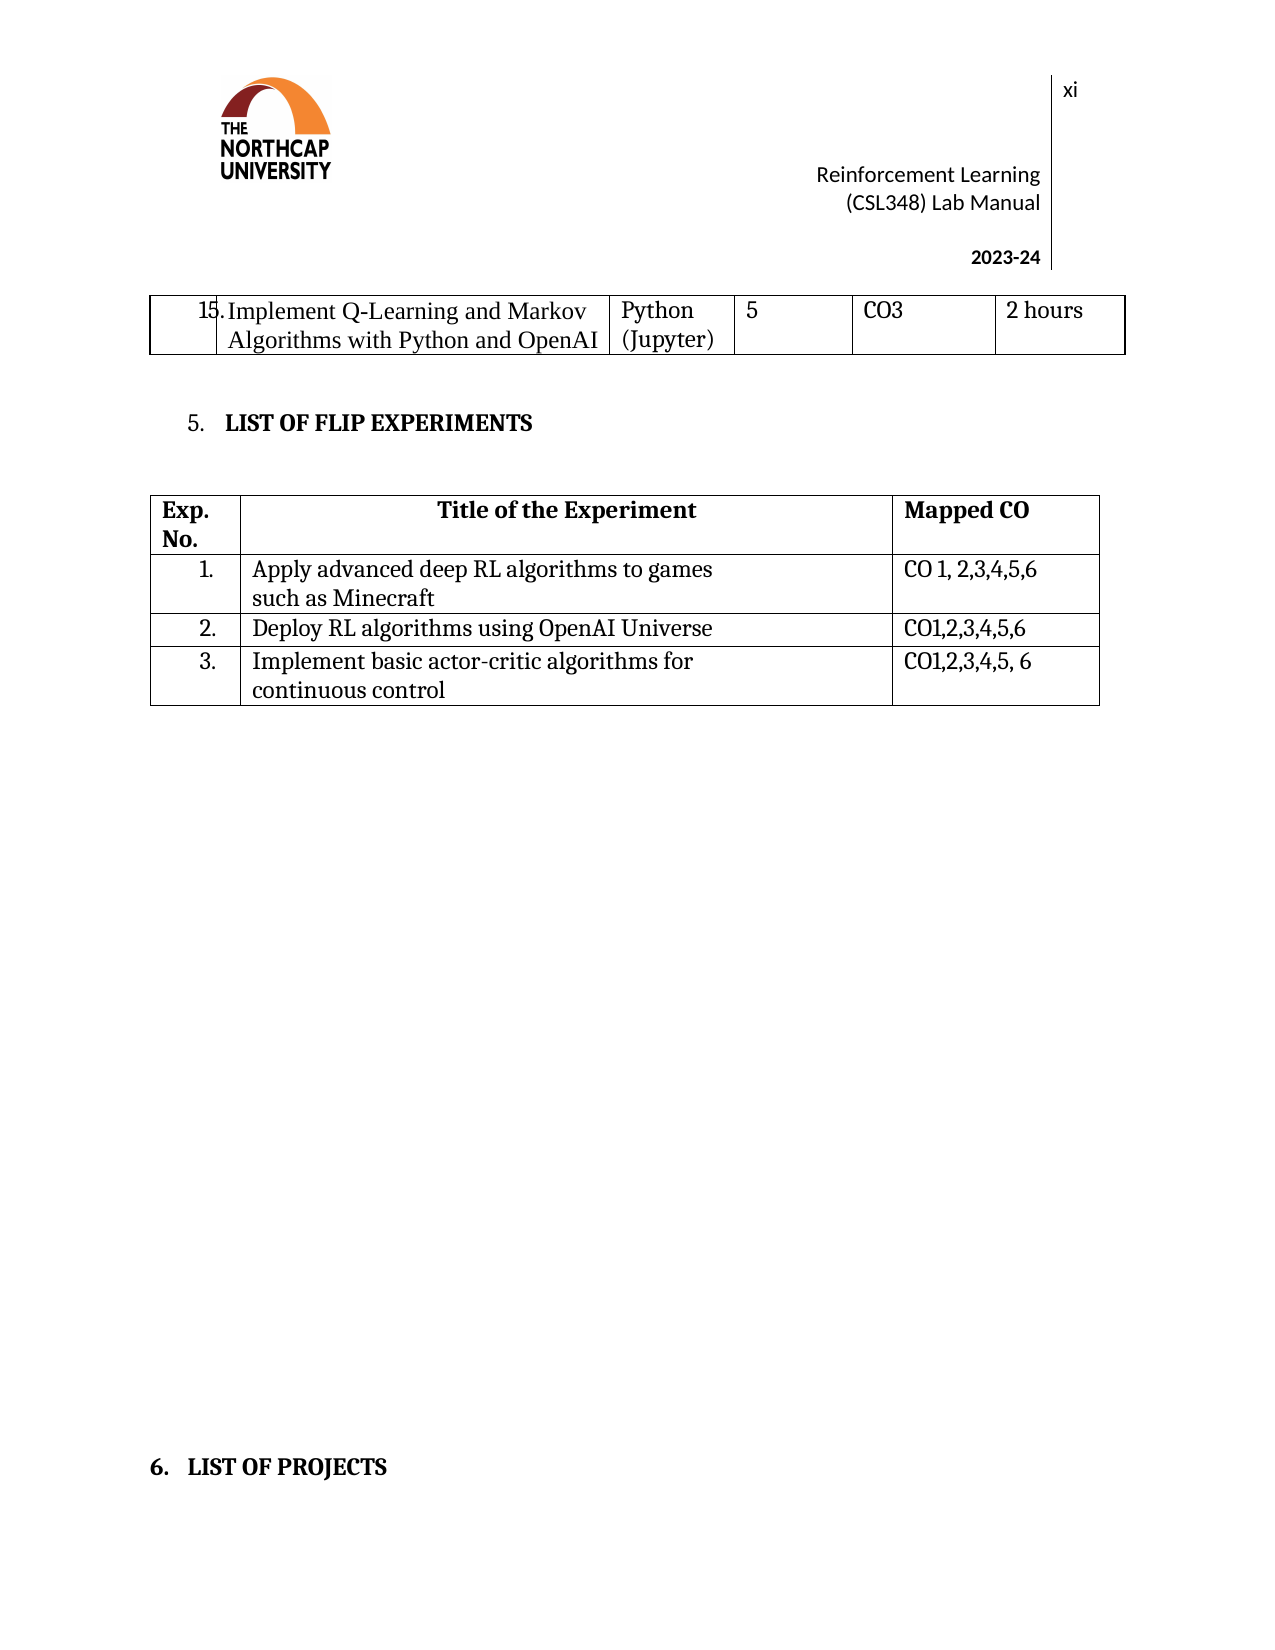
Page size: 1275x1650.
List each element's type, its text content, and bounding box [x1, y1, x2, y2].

table_cell Implement basic actor-critic algorithms for continuous control [241, 647, 892, 705]
table_cell [151, 555, 240, 612]
table_cell Implement Q-Learning and Markov Algorithms with Python and OpenAI [217, 296, 609, 354]
table_cell [151, 296, 216, 354]
table_cell CO1,2,3,4,5, 6 [893, 647, 1099, 705]
table_cell [151, 614, 240, 646]
table_cell 5 [735, 296, 852, 354]
table_cell Python (Jupyter) [610, 296, 734, 354]
table_cell Deploy RL algorithms using OpenAI Universe [241, 614, 892, 646]
table_header Mapped CO [893, 496, 1099, 554]
list LIST OF PROJECTS [150, 1453, 1125, 1482]
table_cell CO3 [853, 296, 995, 354]
table_header Title of the Experiment [241, 496, 892, 554]
table_cell CO1,2,3,4,5,6 [893, 614, 1099, 646]
picture [220, 75, 332, 183]
table_cell 2 hours [996, 296, 1124, 354]
table_cell [151, 647, 240, 705]
table_cell Apply advanced deep RL algorithms to games such as Minecraft [241, 555, 892, 612]
table_cell CO 1, 2,3,4,5,6 [893, 555, 1099, 612]
table_header Exp. No. [151, 496, 240, 554]
list LIST OF FLIP EXPERIMENTS [187, 408, 1125, 437]
